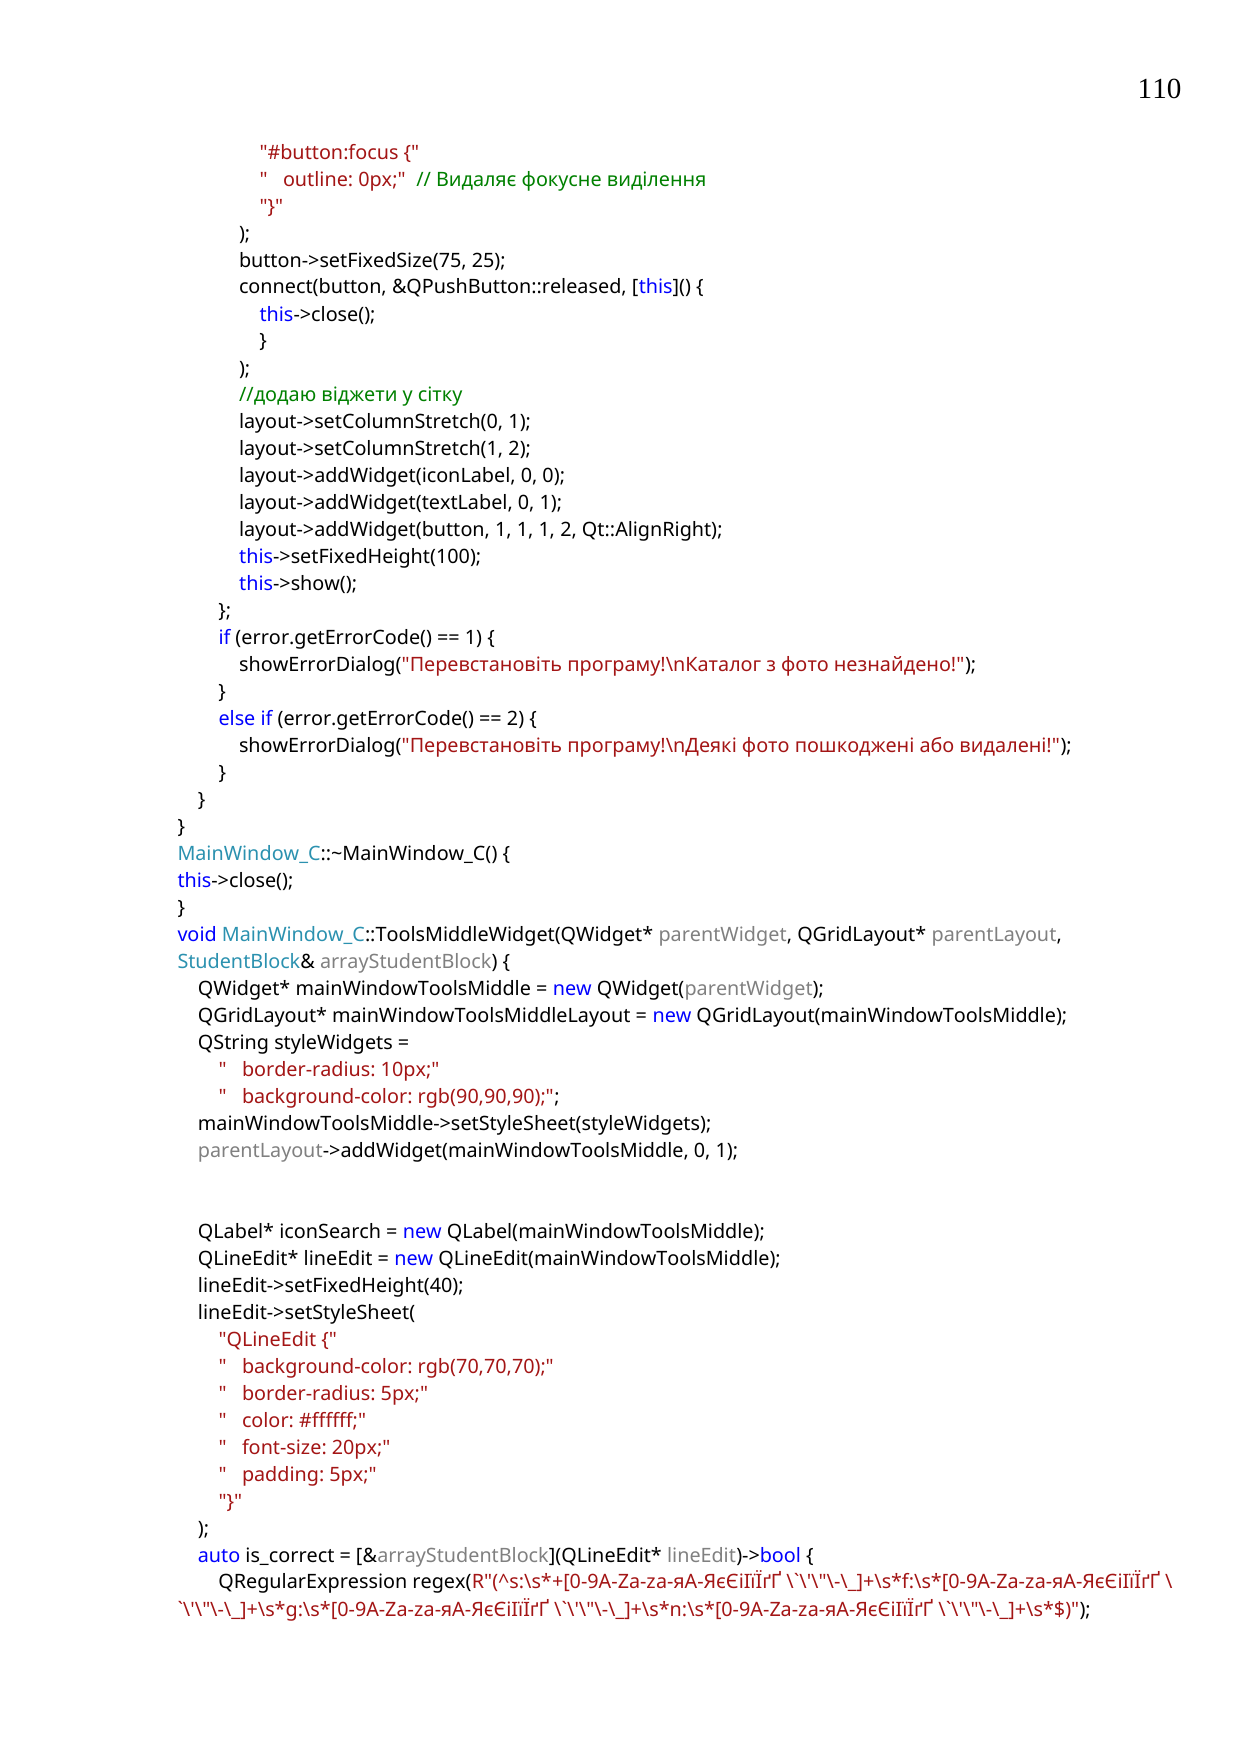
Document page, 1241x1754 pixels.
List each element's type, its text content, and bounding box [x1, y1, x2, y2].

text }; [177, 597, 1181, 623]
text } [177, 785, 1181, 812]
text " background-color: rgb(90,90,90);"; [177, 1082, 1181, 1109]
text mainWindowToolsMiddle->setStyleSheet(styleWidgets); [177, 1109, 1181, 1136]
text auto is_correct = [&arrayStudentBlock](QLineEdit* lineEdit)->bool { [177, 1541, 1181, 1568]
text "}" [177, 192, 1181, 219]
text if (error.getErrorCode() == 1) { [177, 623, 1181, 651]
text ); [177, 219, 1181, 246]
text else if (error.getErrorCode() == 2) { [177, 704, 1181, 731]
text "}" [177, 1487, 1181, 1514]
text } [177, 327, 1181, 354]
text } [177, 812, 1181, 839]
text " padding: 5px;" [177, 1460, 1181, 1487]
text " border-radius: 10px;" [177, 1055, 1181, 1082]
text } [177, 758, 1181, 785]
text "#button:focus {" [177, 138, 1181, 165]
text layout->addWidget(button, 1, 1, 1, 2, Qt::AlignRight); [177, 516, 1181, 543]
text QRegularExpression regex(R"(^s:\s*+[0-9A-Za-zа-яА-ЯєЄіІїЇґҐ \`\'\"\-\_]+\s*f:\s*[0-9A-Za-zа-яА-ЯєЄіІїЇґҐ \`\'\"\-\_]+\s*g:\s*[0-9A-Za-zа-яА-ЯєЄіІїЇґҐ \`\'\"\-\_]+\s*n:\s*[0-9A-Za-zа-яА-ЯєЄіІїЇґҐ \`\'\"\-\_]+\s*$)"); [177, 1568, 1181, 1622]
text " outline: 0px;" // Видаляє фокусне виділення [177, 165, 1181, 192]
text connect(button, &QPushButton::released, [this]() { [177, 273, 1181, 300]
text layout->setColumnStretch(1, 2); [177, 435, 1181, 462]
text layout->setColumnStretch(0, 1); [177, 408, 1181, 435]
text lineEdit->setFixedHeight(40); [177, 1271, 1181, 1298]
text QLabel* iconSearch = new QLabel(mainWindowToolsMiddle); [177, 1217, 1181, 1244]
text this->show(); [177, 569, 1181, 597]
text " border-radius: 5px;" [177, 1379, 1181, 1406]
text QLineEdit* lineEdit = new QLineEdit(mainWindowToolsMiddle); [177, 1244, 1181, 1271]
text ); [177, 1514, 1181, 1541]
text QString styleWidgets = [177, 1028, 1181, 1055]
text parentLayout->addWidget(mainWindowToolsMiddle, 0, 1); [177, 1136, 1181, 1163]
text } [177, 893, 1181, 920]
text layout->addWidget(iconLabel, 0, 0); [177, 462, 1181, 489]
text " background-color: rgb(70,70,70);" [177, 1352, 1181, 1379]
text } [177, 677, 1181, 704]
text layout->addWidget(textLabel, 0, 1); [177, 489, 1181, 516]
text QWidget* mainWindowToolsMiddle = new QWidget(parentWidget); [177, 974, 1181, 1001]
text void MainWindow_C::ToolsMiddleWidget(QWidget* parentWidget, QGridLayout* parentLayout, StudentBlock& arrayStudentBlock) { [177, 920, 1181, 974]
text QGridLayout* mainWindowToolsMiddleLayout = new QGridLayout(mainWindowToolsMiddle); [177, 1001, 1181, 1028]
text lineEdit->setStyleSheet( [177, 1298, 1181, 1325]
text this->setFixedHeight(100); [177, 543, 1181, 569]
text //додаю віджети у сітку [177, 381, 1181, 408]
text showErrorDialog("Перевстановіть програму!\nКаталог з фото незнайдено!"); [177, 651, 1181, 677]
text ); [177, 354, 1181, 381]
text button->setFixedSize(75, 25); [177, 246, 1181, 273]
text showErrorDialog("Перевстановіть програму!\nДеякі фото пошкоджені або видалені!"); [177, 731, 1181, 758]
text this->close(); [177, 866, 1181, 893]
text " color: #ffffff;" [177, 1406, 1181, 1433]
text "QLineEdit {" [177, 1325, 1181, 1352]
text " font-size: 20px;" [177, 1433, 1181, 1460]
text MainWindow_C::~MainWindow_C() { [177, 839, 1181, 866]
text this->close(); [177, 300, 1181, 327]
